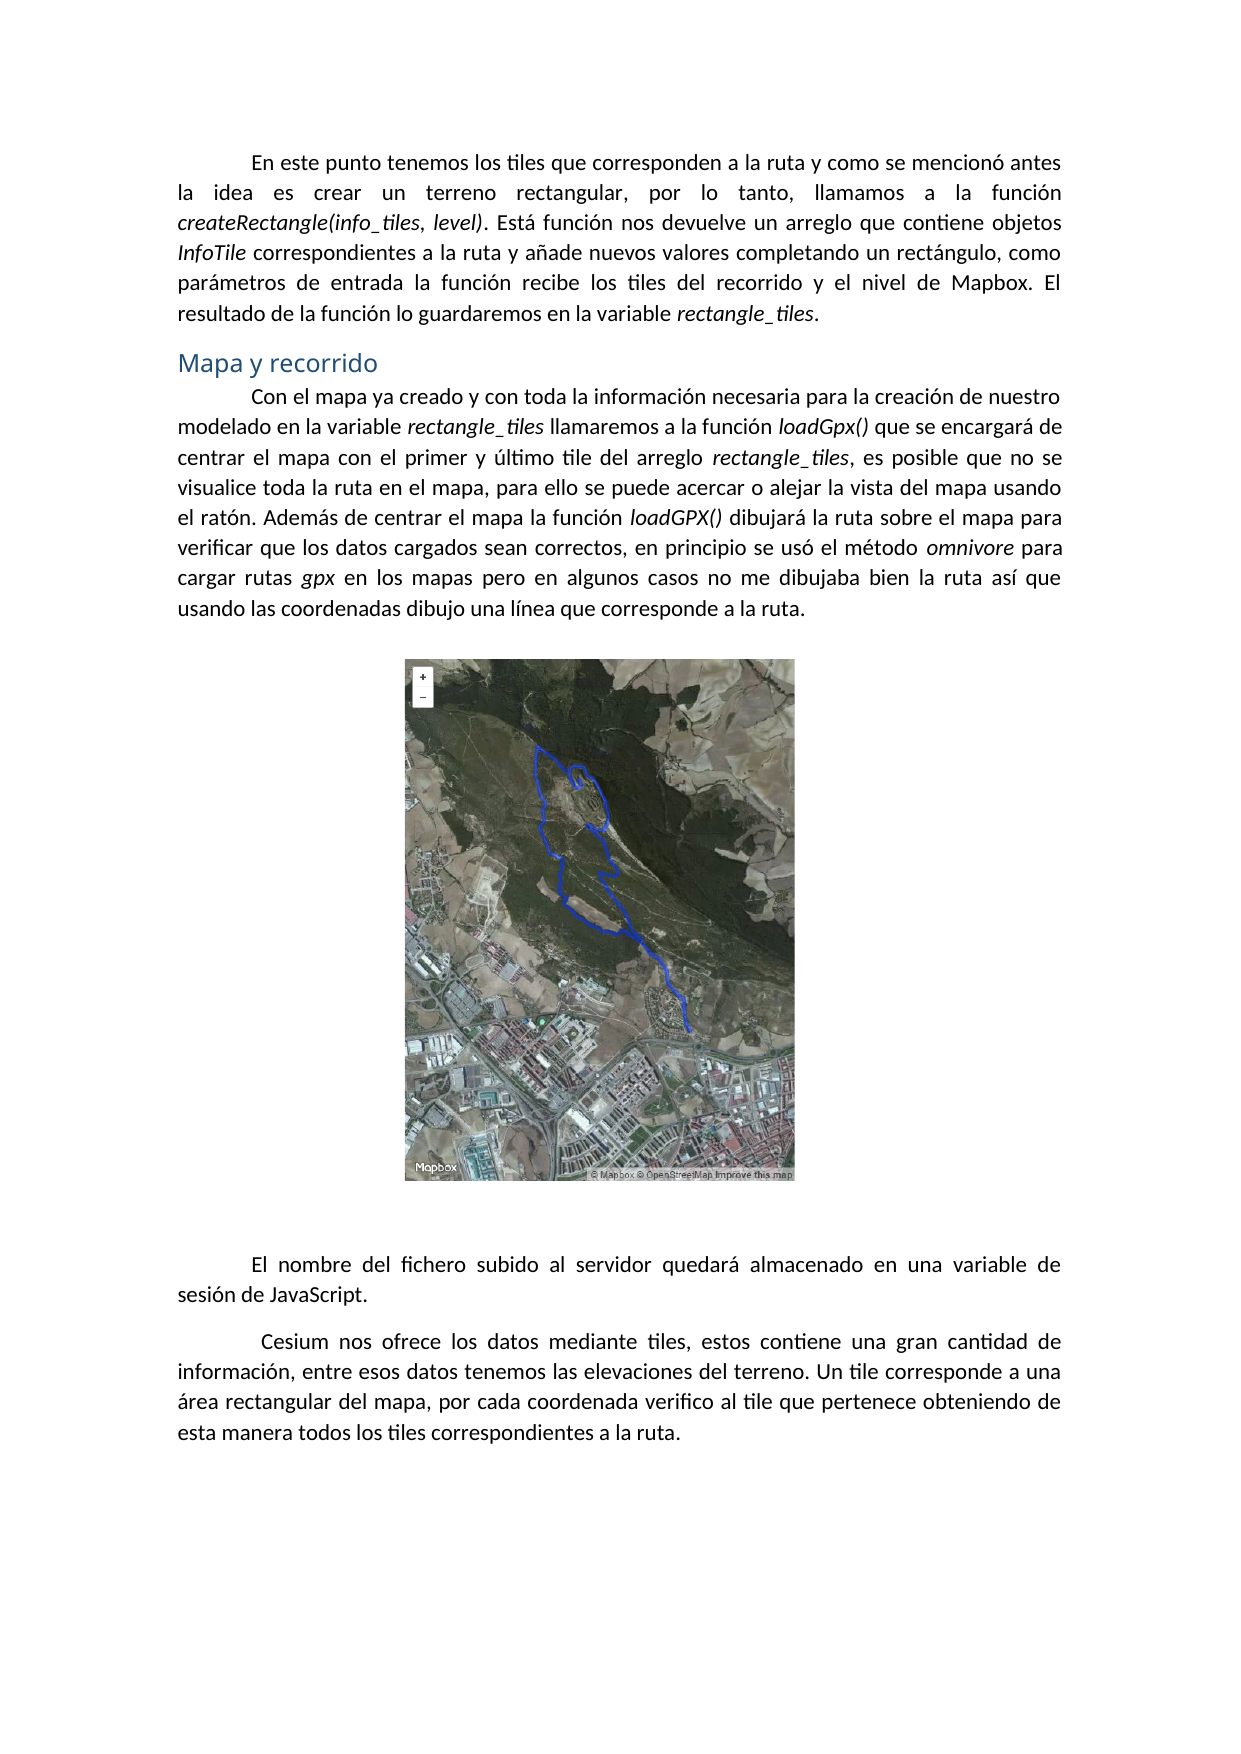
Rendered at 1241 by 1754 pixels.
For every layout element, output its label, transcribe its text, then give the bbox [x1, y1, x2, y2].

text Con el mapa ya creado y con toda la información necesaria para la creación de nuestro modelado en la variable rectangle_tiles llamaremos a la función loadGpx() que se encargará de centrar el mapa con el primer y último tile del arreglo rectangle_tiles, es posible que no se visualice toda la ruta en el mapa, para ello se puede acercar o alejar la vista del mapa usando el ratón. Además de centrar el mapa la función loadGPX() dibujará la ruta sobre el mapa para verificar que los datos cargados sean correctos, en principio se usó el método omnivore para cargar rutas gpx en los mapas pero en algunos casos no me dibujaba bien la ruta así que usando las coordenadas dibujo una línea que corresponde a la ruta. [177, 382, 1063, 622]
text El nombre del fichero subido al servidor quedará almacenado en una variable de sesión de JavaScript. [177, 1250, 1063, 1308]
text En este punto tenemos los tiles que corresponden a la ruta y como se mencionó antes la idea es crear un terreno rectangular, por lo tanto, llamamos a la función createRectangle(info_tiles, level). Está función nos devuelve un arreglo que contiene objetos InfoTile correspondientes a la ruta y añade nuevos valores completando un rectángulo, como parámetros de entrada la función recibe los tiles del recorrido y el nivel de Mapbox. El resultado de la función lo guardaremos en la variable rectangle_tiles. [177, 148, 1063, 327]
picture [404, 659, 795, 1181]
text Cesium nos ofrece los datos mediante tiles, estos contiene una gran cantidad de información, entre esos datos tenemos las elevaciones del terreno. Un tile corresponde a una área rectangular del mapa, por cada coordenada verifico al tile que pertenece obteniendo de esta manera todos los tiles correspondientes a la ruta. [177, 1327, 1063, 1446]
subtitle Mapa y recorrido [177, 346, 1063, 379]
